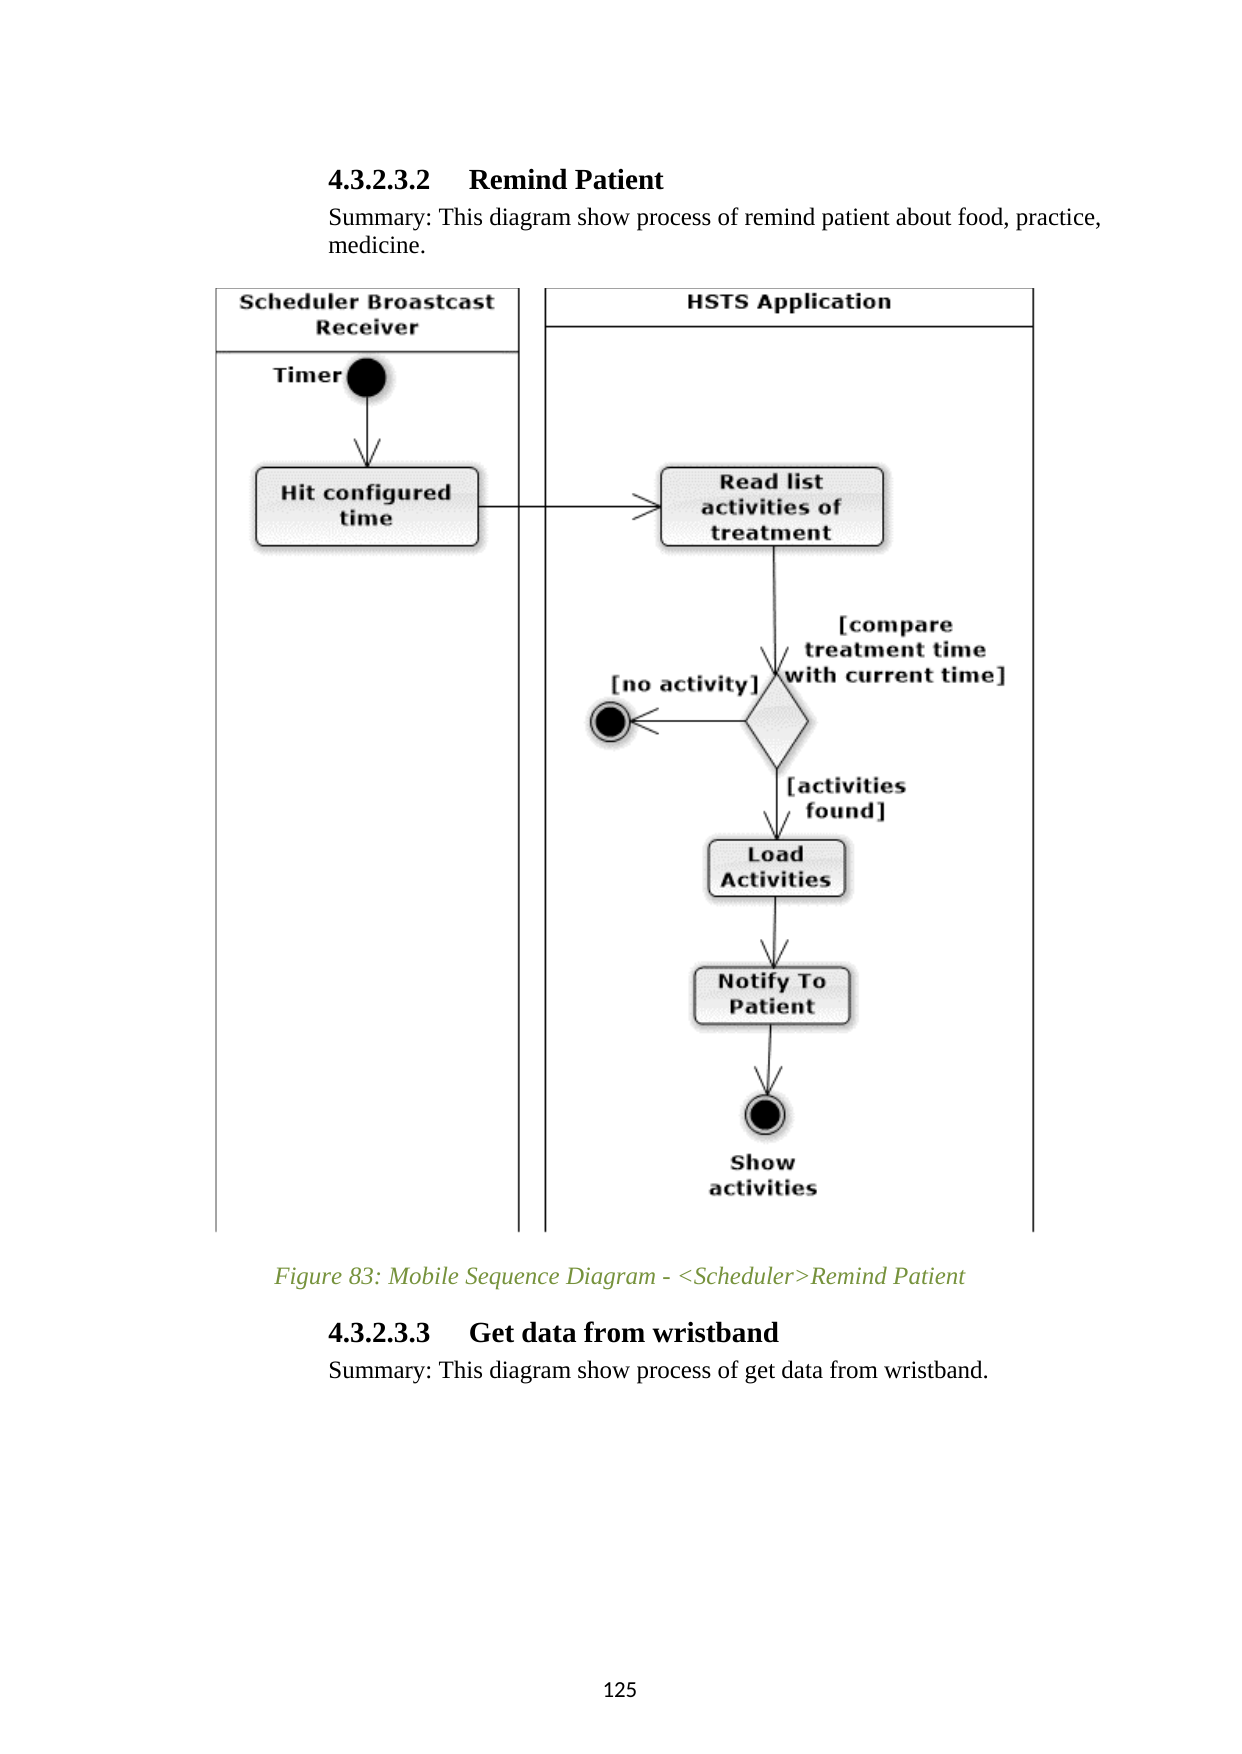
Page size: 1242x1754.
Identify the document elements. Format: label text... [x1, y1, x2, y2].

text Figure 83: Mobile Sequence Diagram - <Scheduler>Remind Patient [94, 1261, 1146, 1290]
text Summary: This diagram show process of get data from wristband. [328, 1355, 1146, 1384]
subtitle Get data from wristband [328, 1315, 1146, 1349]
picture [215, 288, 1064, 1262]
subtitle Remind Patient [328, 162, 1146, 196]
text Summary: This diagram show process of remind patient about food, practice, medicine. [328, 202, 1146, 259]
